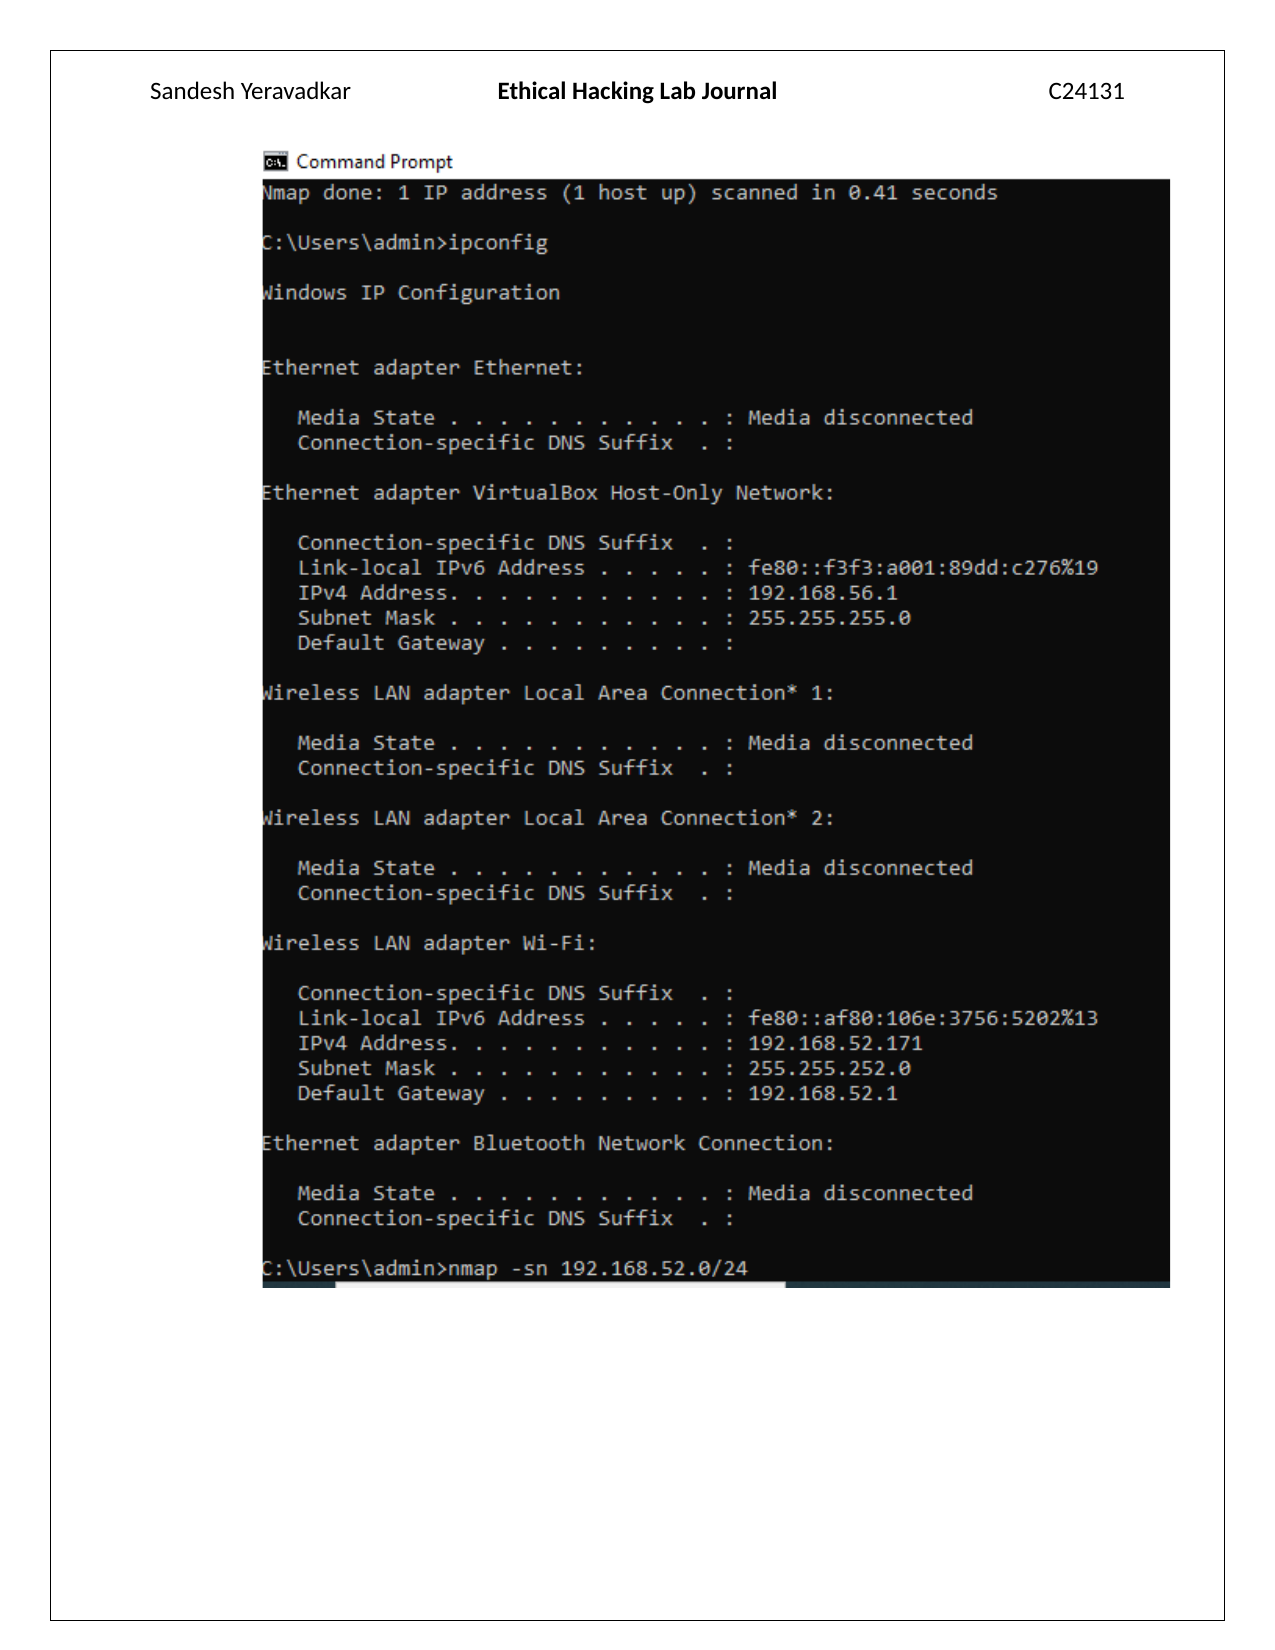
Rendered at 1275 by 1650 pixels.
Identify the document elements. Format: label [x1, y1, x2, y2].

picture [262, 145, 1171, 1288]
